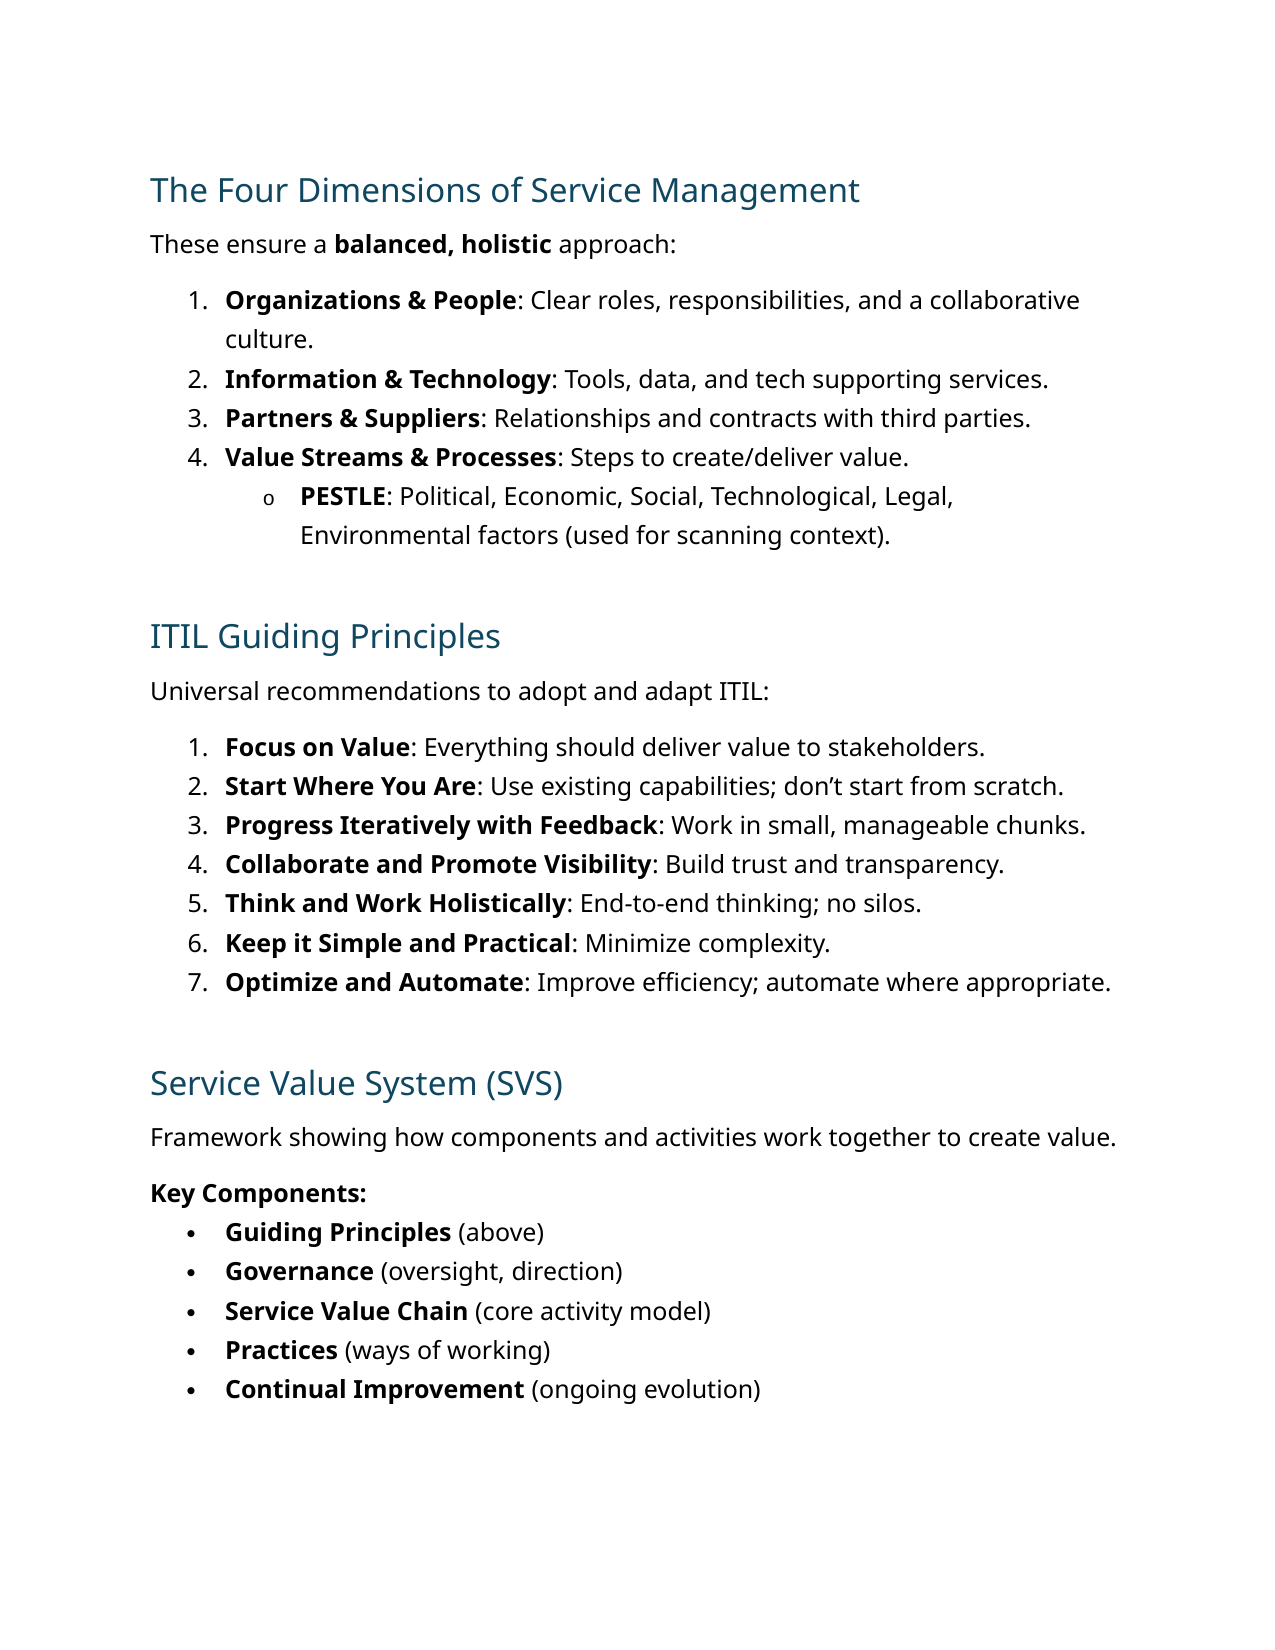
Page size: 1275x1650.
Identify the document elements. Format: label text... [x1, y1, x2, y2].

subtitle ITIL Guiding Principles [150, 613, 1125, 658]
list PESTLE: Political, Economic, Social, Technological, Legal, Environmental factors (used for scanning context). [262, 479, 1125, 552]
list Think and Work Holistically: End-to-end thinking; no silos. [187, 886, 1125, 920]
list Organizations & People: Clear roles, responsibilities, and a collaborative culture. [187, 283, 1125, 356]
list Guiding Principles (above) [187, 1215, 1125, 1249]
text Universal recommendations to adopt and adapt ITIL: [150, 673, 1125, 708]
list Continual Improvement (ongoing evolution) [187, 1372, 1125, 1406]
list Value Streams & Processes: Steps to create/deliver value. [187, 440, 1125, 474]
list Optimize and Automate: Improve efficiency; automate where appropriate. [187, 964, 1125, 998]
text Framework showing how components and activities work together to create value. [150, 1120, 1125, 1154]
list Service Value Chain (core activity model) [187, 1293, 1125, 1327]
list Collaborate and Promote Visibility: Build trust and transparency. [187, 847, 1125, 881]
list Governance (oversight, direction) [187, 1254, 1125, 1288]
list Progress Iteratively with Feedback: Work in small, manageable chunks. [187, 808, 1125, 842]
subtitle Service Value System (SVS) [150, 1059, 1125, 1105]
text These ensure a balanced, holistic approach: [150, 227, 1125, 261]
list Information & Technology: Tools, data, and tech supporting services. [187, 361, 1125, 395]
subtitle The Four Dimensions of Service Management [150, 167, 1125, 212]
list Start Where You Are: Use existing capabilities; don’t start from scratch. [187, 768, 1125, 803]
list Keep it Simple and Practical: Minimize complexity. [187, 925, 1125, 959]
list Partners & Suppliers: Relationships and contracts with third parties. [187, 401, 1125, 434]
list Focus on Value: Everything should deliver value to stakeholders. [187, 729, 1125, 763]
list Practices (ways of working) [187, 1332, 1125, 1366]
text Key Components: [150, 1176, 1125, 1210]
